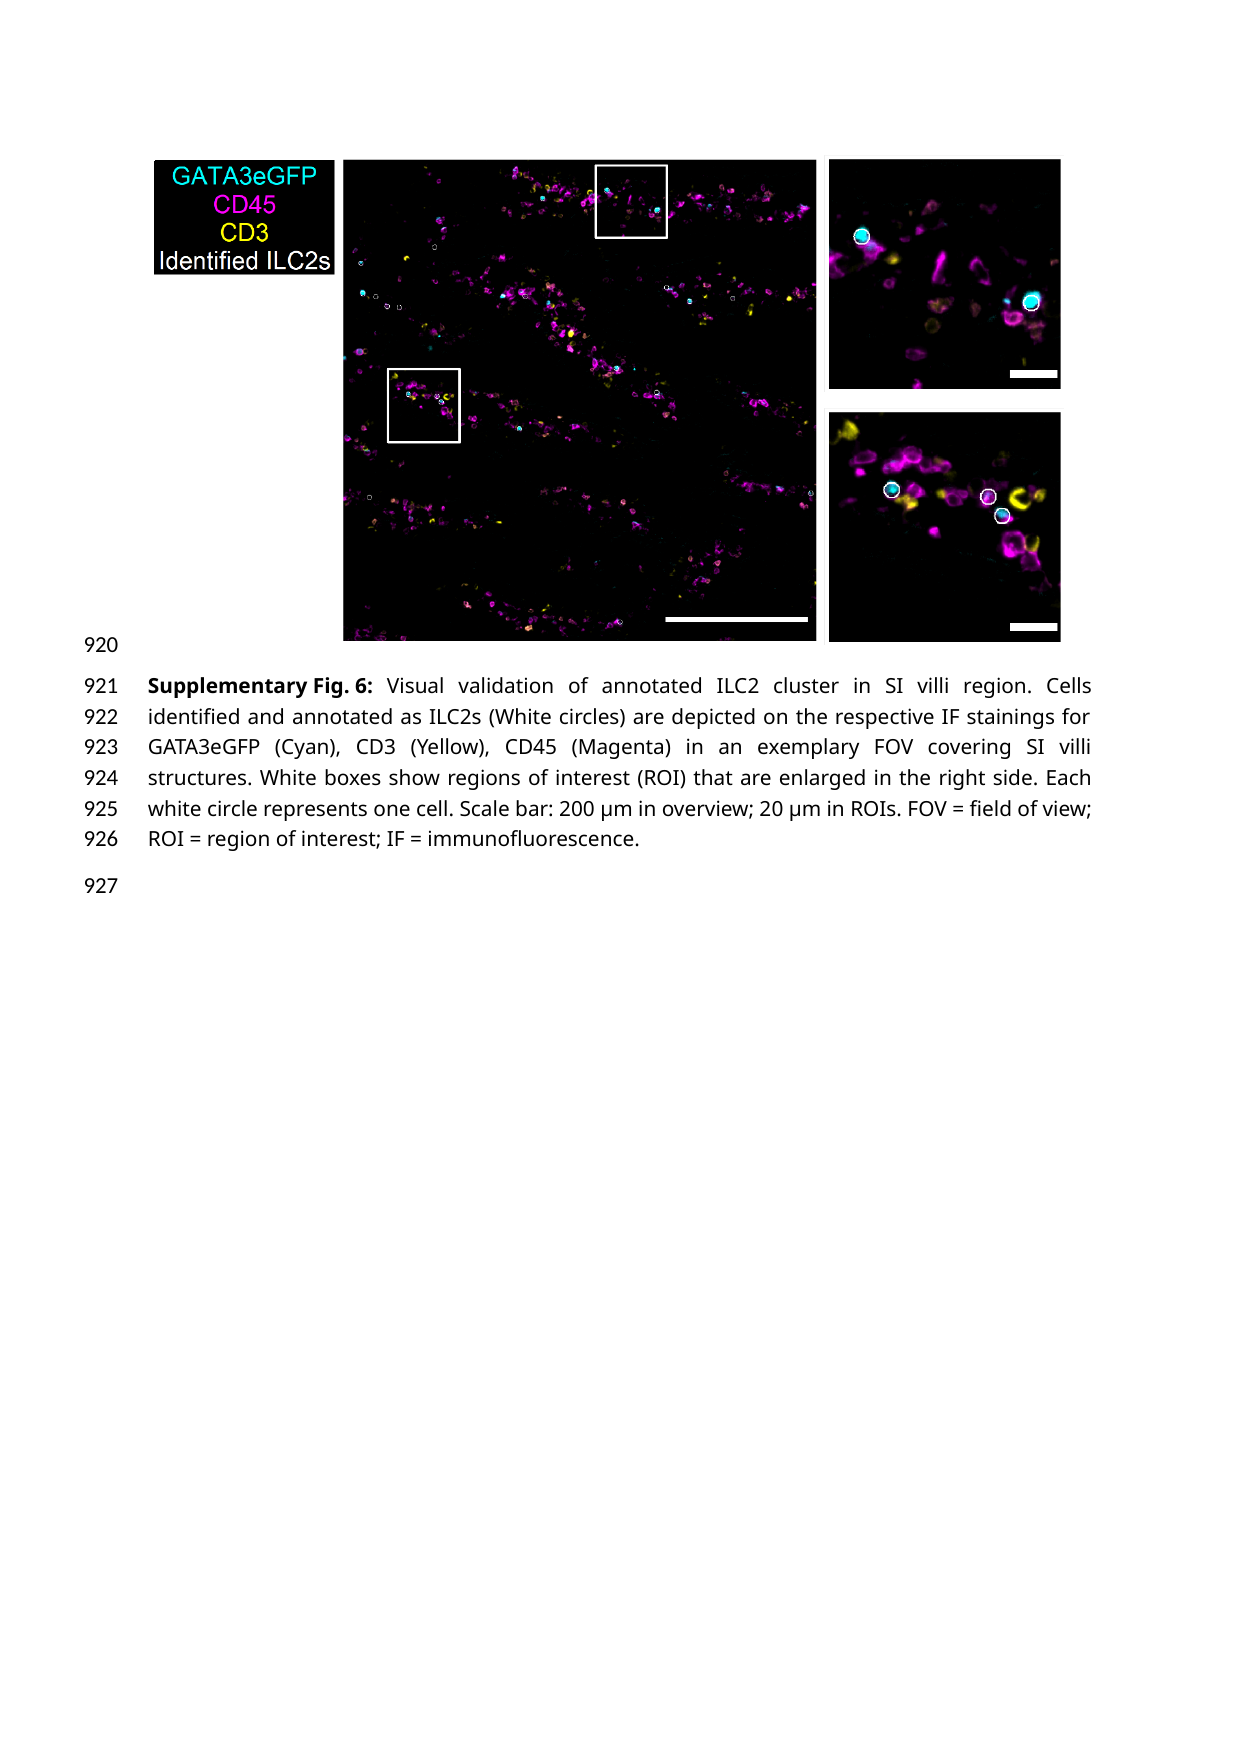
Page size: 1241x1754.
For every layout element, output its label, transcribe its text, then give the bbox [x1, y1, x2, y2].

text Supplementary Fig. 6: Visual validation of annotated ILC2 cluster in SI villi region. Cells identified and annotated as ILC2s (White circles) are depicted on the respective IF stainings for GATA3eGFP (Cyan), CD3 (Yellow), CD45 (Magenta) in an exemplary FOV covering SI villi structures. White boxes show regions of interest (ROI) that are enlarged in the right side. Each white circle represents one cell. Scale bar: 200 µm in overview; 20 µm in ROIs. FOV = field of view; ROI = region of interest; IF = immunofluorescence. [148, 671, 1093, 853]
picture [147, 147, 1072, 653]
